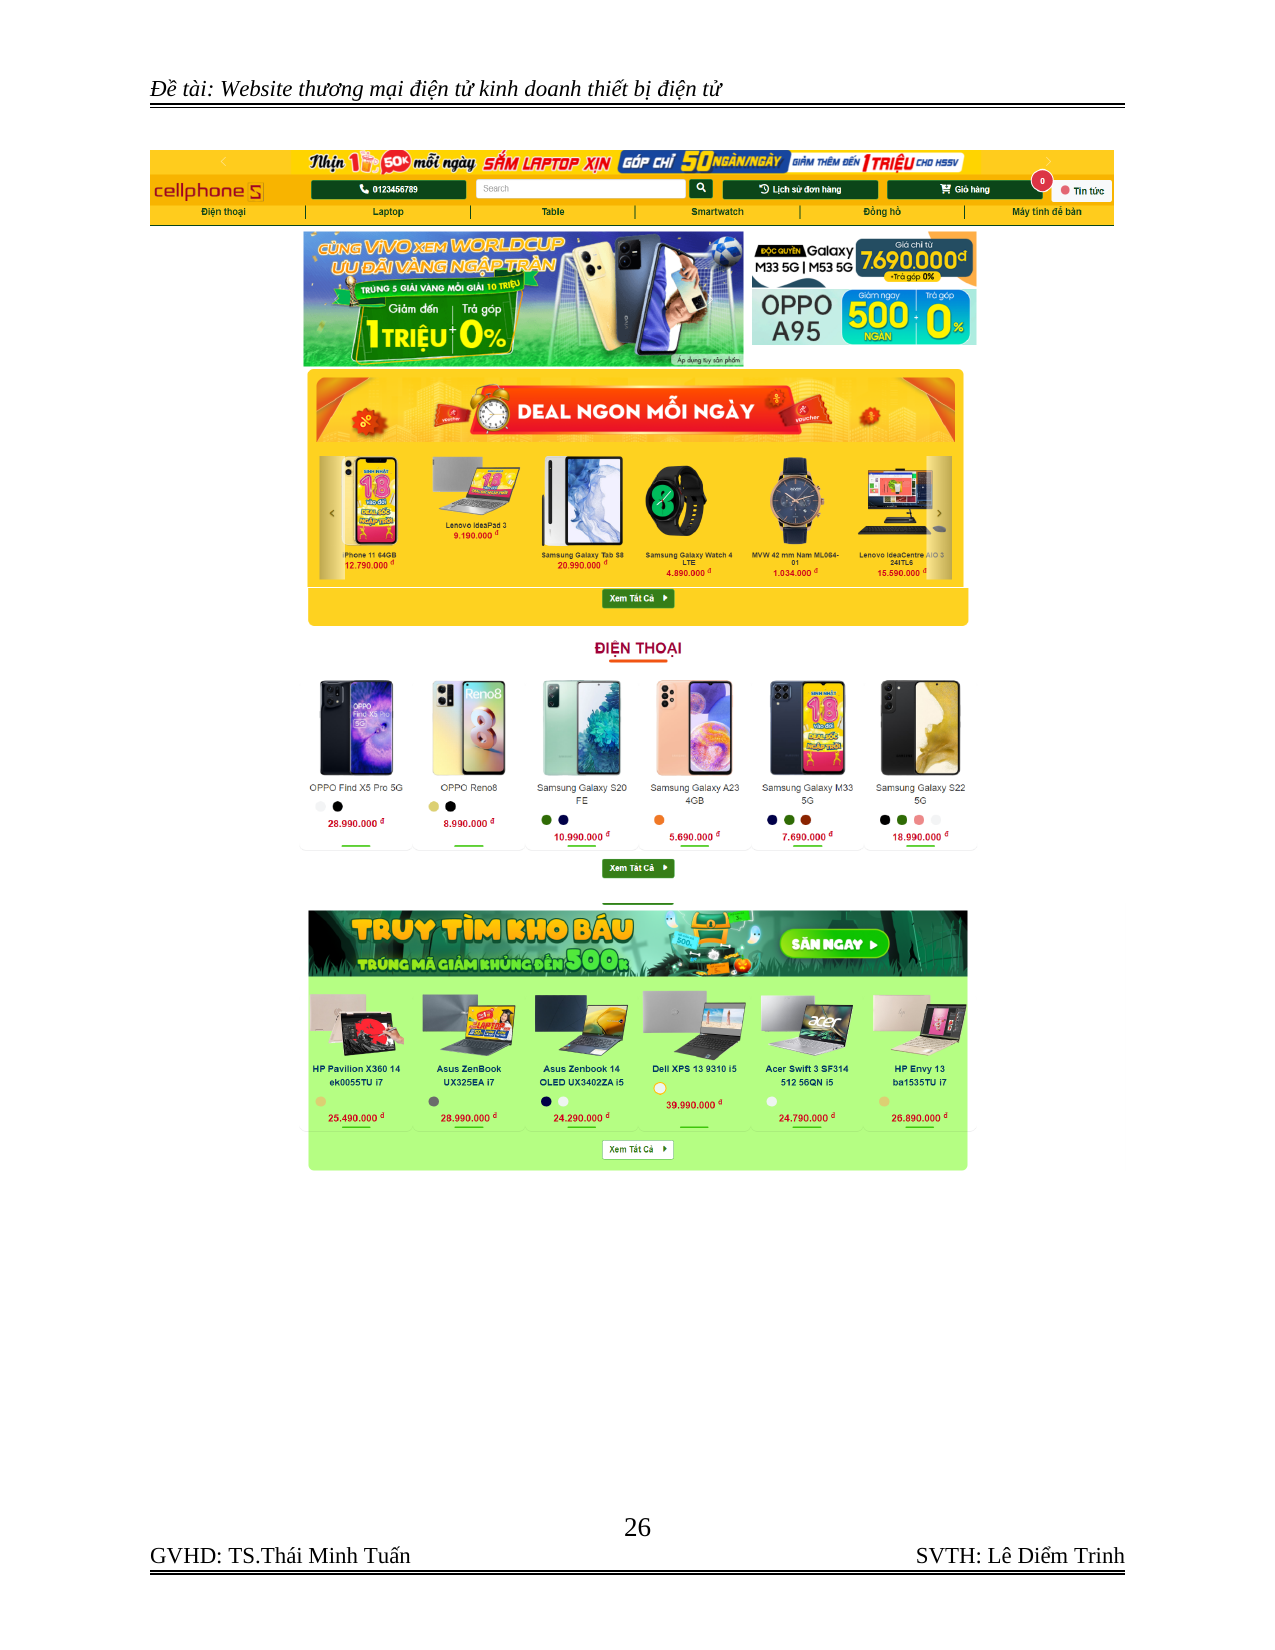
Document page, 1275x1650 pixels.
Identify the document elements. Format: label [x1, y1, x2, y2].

picture [150, 588, 1125, 883]
picture [150, 903, 1125, 1171]
picture [150, 150, 1114, 587]
